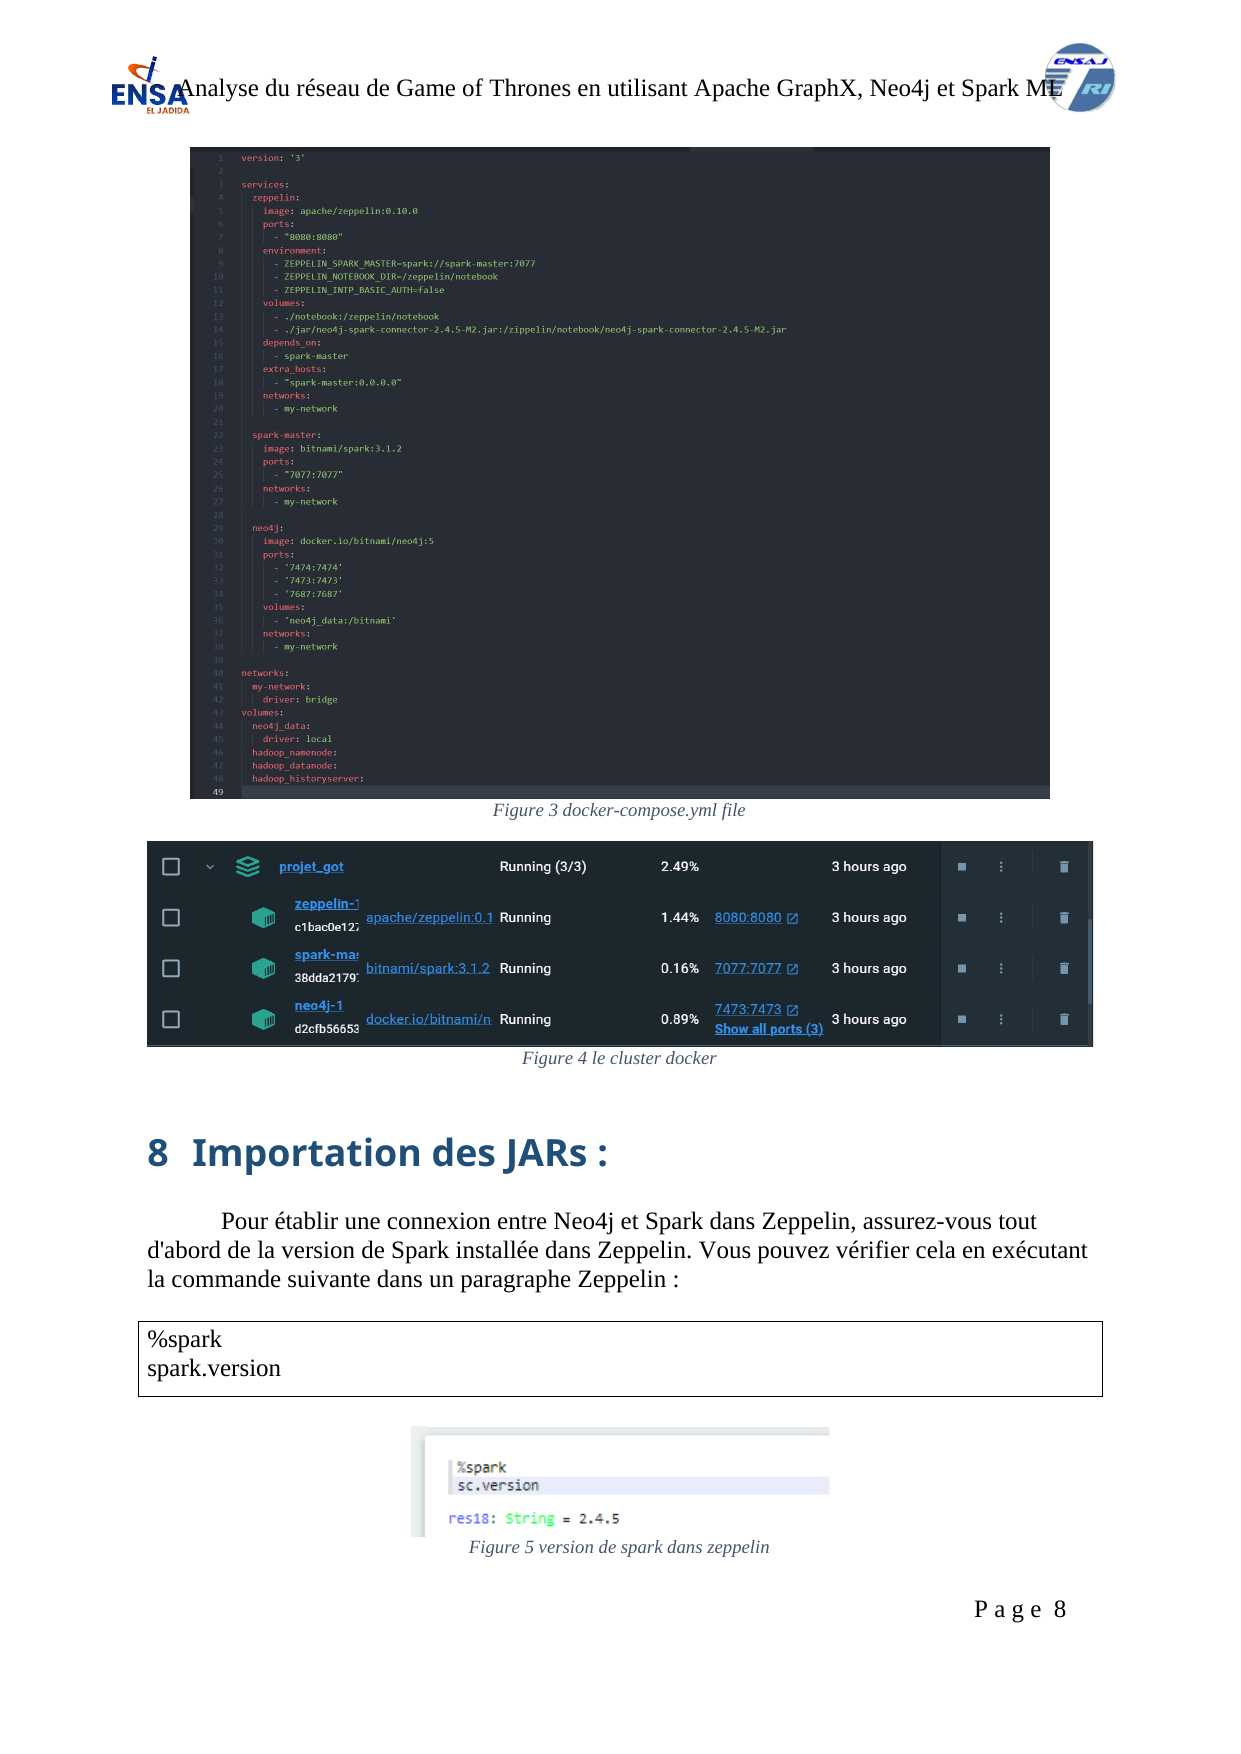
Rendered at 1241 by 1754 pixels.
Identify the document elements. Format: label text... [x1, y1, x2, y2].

picture [190, 147, 1050, 799]
picture [147, 841, 1094, 1047]
text Figure 5 version de spark dans zeppelin [147, 1536, 1093, 1558]
picture [105, 52, 194, 115]
text Pour établir une connexion entre Neo4j et Spark dans Zeppelin, assurez-vous tout d'abord de la version de Spark installée dans Zeppelin. Vous pouvez vérifier cela en exécutant la commande suivante dans un paragraphe Zeppelin : [147, 1206, 1093, 1292]
text Figure 4 le cluster docker [147, 1047, 1093, 1068]
text spark.version [139, 1350, 1102, 1396]
picture [1044, 41, 1116, 113]
text Figure 3 docker-compose.yml file [147, 799, 1093, 821]
subtitle Importation des JARs : [147, 1126, 1093, 1177]
picture [410, 1426, 830, 1537]
text %spark [139, 1322, 1102, 1350]
